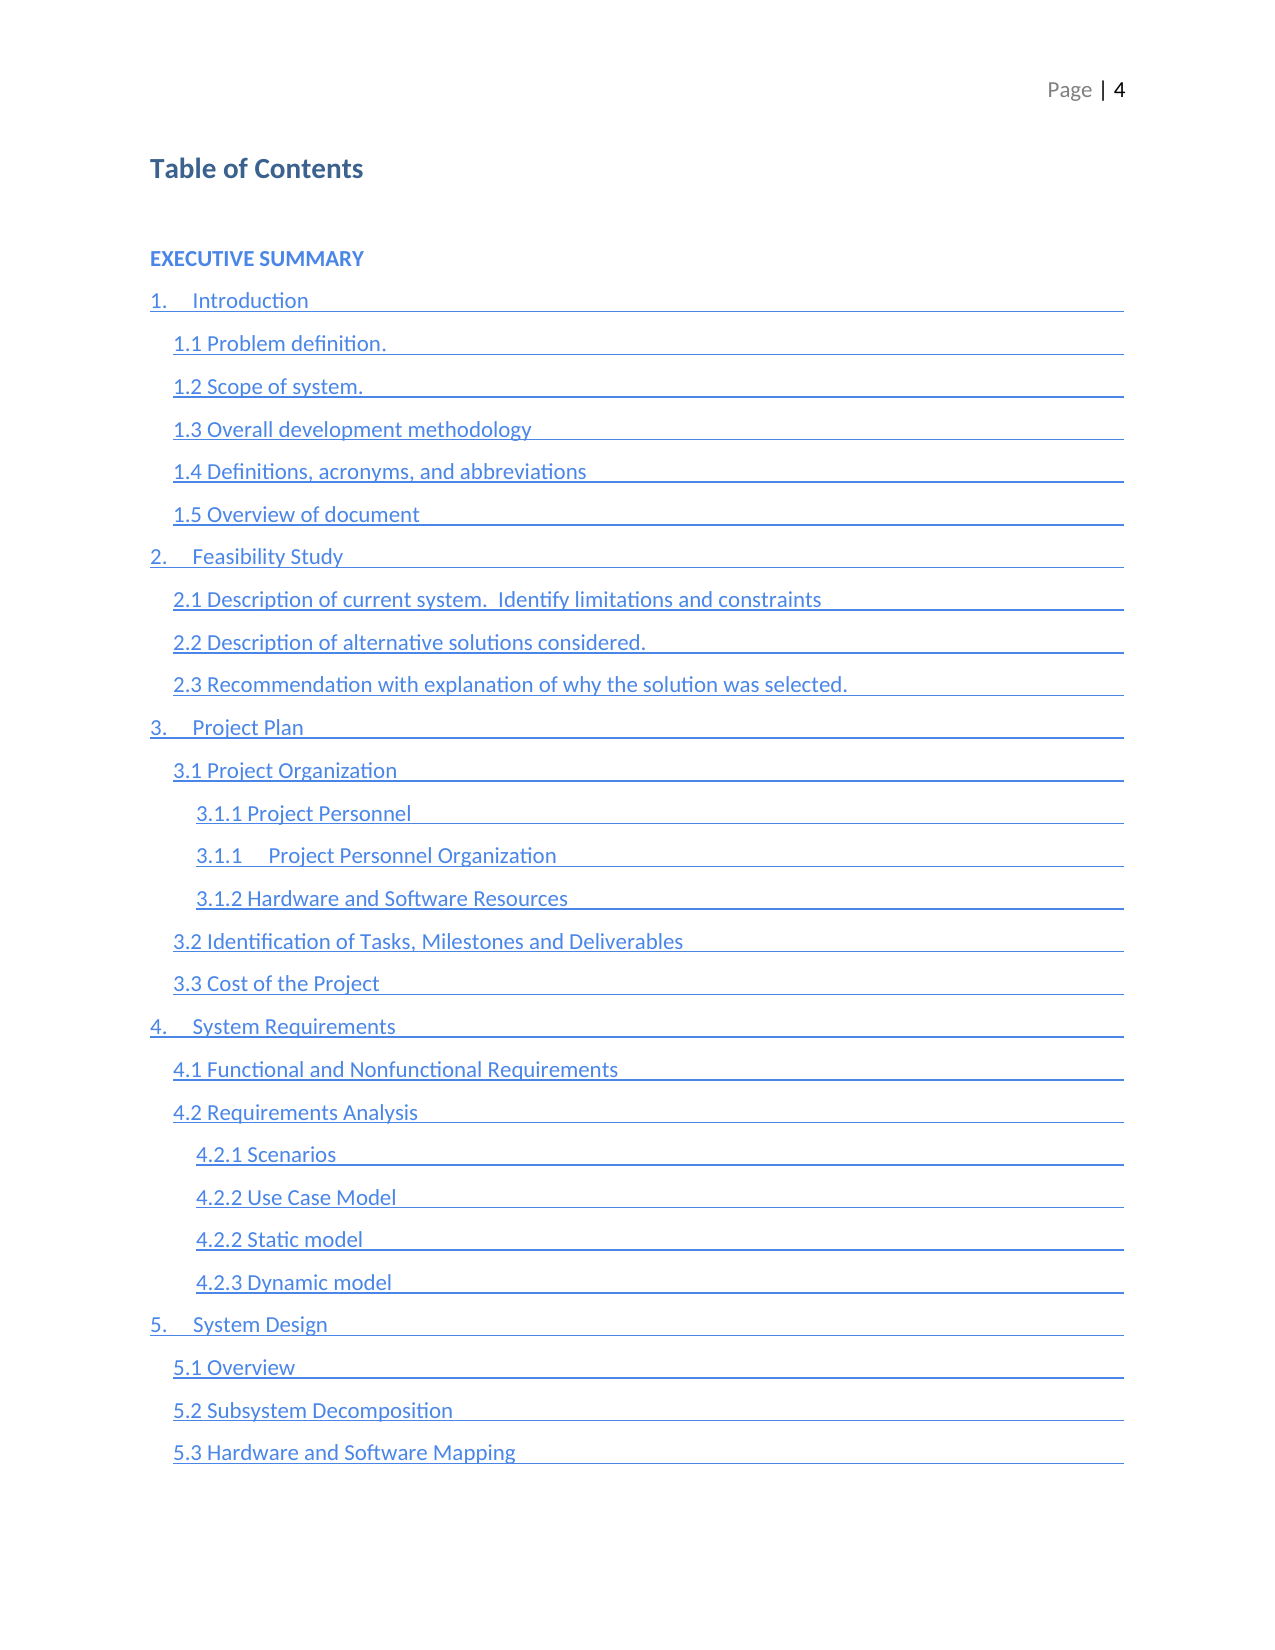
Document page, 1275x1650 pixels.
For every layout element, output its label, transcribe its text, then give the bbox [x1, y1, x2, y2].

text 1. Introduction [150, 287, 1125, 314]
text 5.2 Subsystem Decomposition [173, 1396, 1125, 1424]
text 3.1.1 Project Personnel [196, 799, 1125, 827]
text 1.1 Problem definition. [173, 329, 1125, 357]
text 4. System Requirements [150, 1012, 1125, 1040]
text 3.2 Identification of Tasks, Milestones and Deliverables [173, 927, 1125, 955]
text 4.1 Functional and Nonfunctional Requirements [173, 1055, 1125, 1083]
text 4.2.2 Use Case Model [196, 1183, 1125, 1211]
text 5.1 Overview [173, 1353, 1125, 1381]
text 4.2.3 Dynamic model [196, 1268, 1125, 1296]
text 3.1 Project Organization [173, 756, 1125, 784]
text 1.3 Overall development methodology [173, 415, 1125, 443]
text 4.2 Requirements Analysis [173, 1098, 1125, 1126]
text 2.1 Description of current system. Identify limitations and constraints [173, 585, 1125, 613]
text EXECUTIVE SUMMARY [150, 244, 1125, 272]
text 2.2 Description of alternative solutions considered. [173, 628, 1125, 656]
text Table of Contents [150, 150, 1125, 186]
text 1.4 Definitions, acronyms, and abbreviations [173, 457, 1125, 485]
text 2. Feasibility Study [150, 542, 1125, 571]
text 1.5 Overview of document [173, 500, 1125, 528]
text 3.1.1 Project Personnel Organization [196, 841, 1125, 869]
text 2.3 Recommendation with explanation of why the solution was selected. [173, 671, 1125, 699]
text 3. Project Plan [150, 713, 1125, 741]
text 3.3 Cost of the Project [173, 969, 1125, 997]
text 3.1.2 Hardware and Software Resources [196, 884, 1125, 912]
text 5.3 Hardware and Software Mapping [173, 1438, 1125, 1466]
text 1.2 Scope of system. [173, 372, 1125, 400]
text 4.2.1 Scenarios [196, 1140, 1125, 1168]
text 5. System Design [150, 1311, 1125, 1339]
text 4.2.2 Static model [196, 1225, 1125, 1253]
